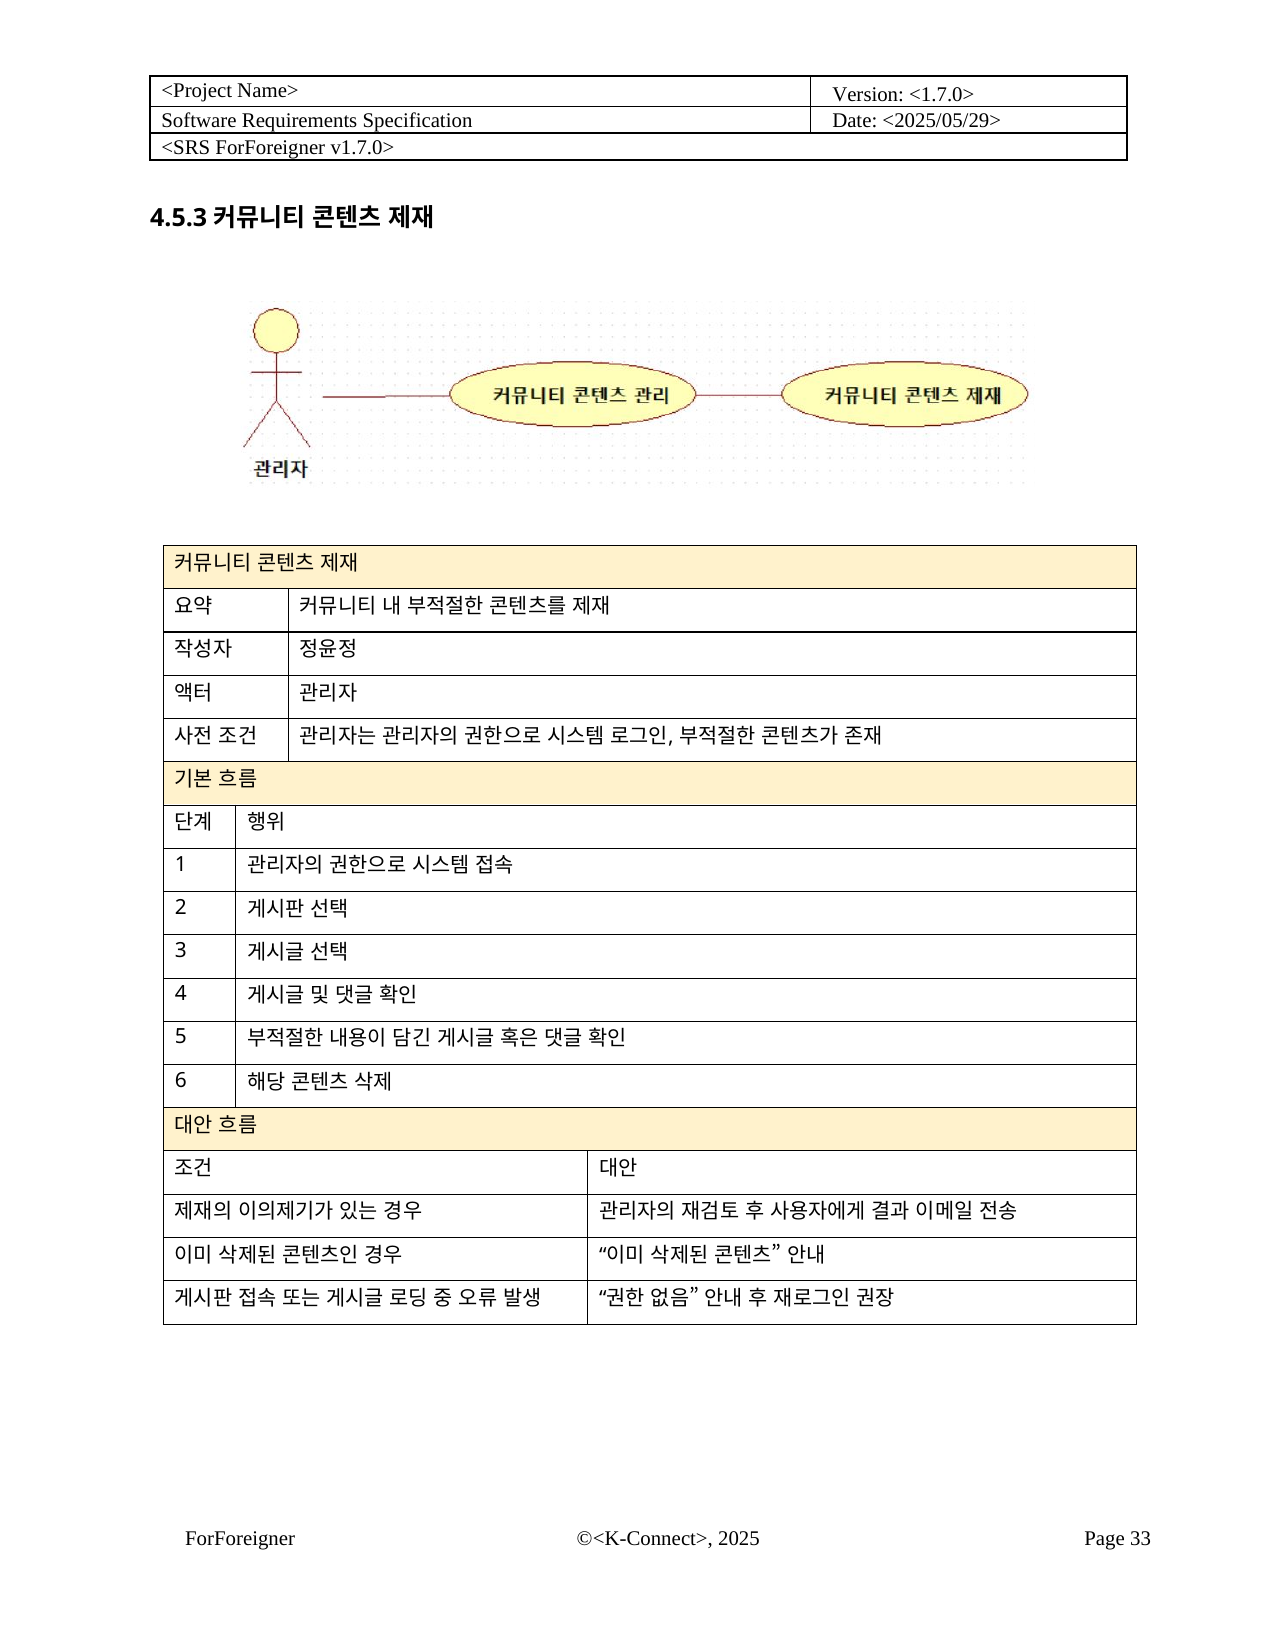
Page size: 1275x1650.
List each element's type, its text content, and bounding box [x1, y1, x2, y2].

table_cell 관리자 [289, 676, 1136, 718]
table_cell 사전 조건 [164, 719, 288, 761]
table_cell 관리자는 관리자의 권한으로 시스템 로그인, 부적절한 콘텐츠가 존재 [289, 719, 1136, 761]
table_cell 이미 삭제된 콘텐츠인 경우 [164, 1238, 587, 1280]
table_cell 게시판 선택 [236, 892, 1136, 934]
table_cell 관리자의 재검토 후 사용자에게 결과 이메일 전송 [588, 1195, 1136, 1237]
table_cell “권한 없음” 안내 후 재로그인 권장 [588, 1281, 1136, 1323]
table_cell 커뮤니티 내 부적절한 콘텐츠를 제재 [289, 589, 1136, 631]
table_cell 대안 [588, 1151, 1136, 1193]
table_cell 작성자 [164, 633, 288, 675]
table_header 커뮤니티 콘텐츠 제재 [164, 546, 1136, 588]
table_cell 6 [164, 1065, 235, 1107]
table_cell 정윤정 [289, 633, 1136, 675]
table_cell 2 [164, 892, 235, 934]
table_cell 부적절한 내용이 담긴 게시글 혹은 댓글 확인 [236, 1022, 1136, 1064]
table_cell 5 [164, 1022, 235, 1064]
table_cell 게시글 선택 [236, 935, 1136, 977]
table_cell 제재의 이의제기가 있는 경우 [164, 1195, 587, 1237]
table_cell 3 [164, 935, 235, 977]
table_cell 행위 [236, 806, 1136, 848]
table_cell “이미 삭제된 콘텐츠” 안내 [588, 1238, 1136, 1280]
table_cell 조건 [164, 1151, 587, 1193]
table_cell 1 [164, 849, 235, 891]
table_cell 액터 [164, 676, 288, 718]
table_cell 4 [164, 979, 235, 1021]
table_cell 해당 콘텐츠 삭제 [236, 1065, 1136, 1107]
table_cell 게시판 접속 또는 게시글 로딩 중 오류 발생 [164, 1281, 587, 1323]
table_cell 단계 [164, 806, 235, 848]
table_cell 대안 흐름 [164, 1108, 1136, 1150]
table_cell 기본 흐름 [164, 762, 1136, 804]
subtitle 4.5.3 커뮤니티 콘텐츠 제재 [150, 198, 1125, 234]
table_cell 요약 [164, 589, 288, 631]
table_cell 관리자의 권한으로 시스템 접속 [236, 849, 1136, 891]
table_cell 게시글 및 댓글 확인 [236, 979, 1136, 1021]
